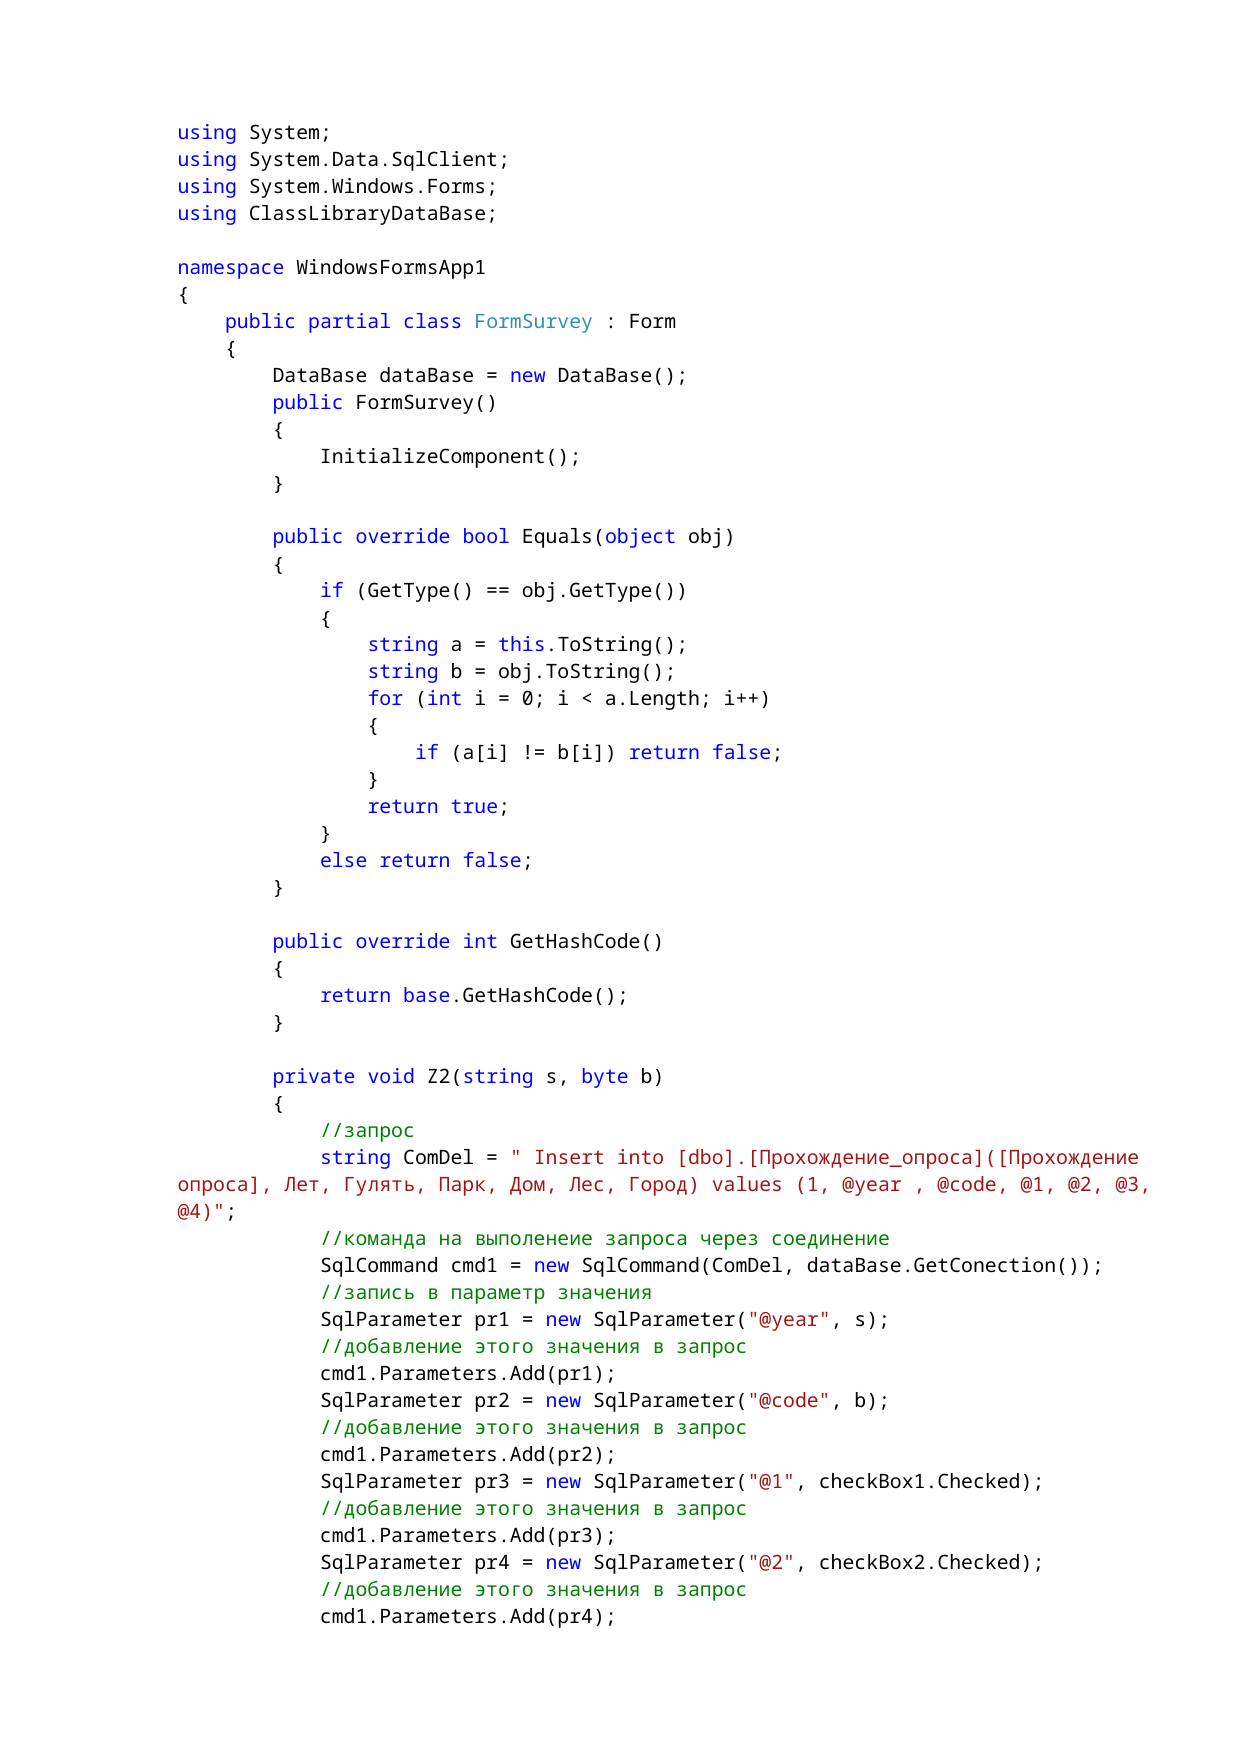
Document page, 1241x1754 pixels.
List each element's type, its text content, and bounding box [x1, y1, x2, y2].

text cmd1.Parameters.Add(pr1); [177, 1359, 1152, 1386]
text namespace WindowsFormsApp1 [177, 253, 1152, 280]
text else return false; [177, 847, 1152, 873]
text SqlParameter pr4 = new SqlParameter("@2", checkBox2.Checked); [177, 1548, 1152, 1575]
text using System.Data.SqlClient; [177, 145, 1152, 172]
text using ClassLibraryDataBase; [177, 199, 1152, 226]
text return true; [177, 793, 1152, 819]
text //добавление этого значения в запрос [177, 1494, 1152, 1521]
text //запрос [177, 1116, 1152, 1143]
text //команда на выполенеие запроса через соединение [177, 1224, 1152, 1251]
text { [177, 1089, 1152, 1116]
text } [177, 819, 1152, 847]
text } [177, 1008, 1152, 1035]
text DataBase dataBase = new DataBase(); [177, 361, 1152, 388]
text { [177, 415, 1152, 442]
text public FormSurvey() [177, 388, 1152, 415]
text //добавление этого значения в запрос [177, 1413, 1152, 1440]
text cmd1.Parameters.Add(pr4); [177, 1602, 1152, 1629]
text public override bool Equals(object obj) [177, 523, 1152, 550]
text SqlParameter pr2 = new SqlParameter("@code", b); [177, 1386, 1152, 1413]
text for (int i = 0; i < a.Length; i++) [177, 685, 1152, 712]
text string b = obj.ToString(); [177, 658, 1152, 685]
text public override int GetHashCode() [177, 927, 1152, 954]
text if (GetType() == obj.GetType()) [177, 577, 1152, 604]
text { [177, 334, 1152, 361]
text SqlParameter pr1 = new SqlParameter("@year", s); [177, 1305, 1152, 1332]
text //добавление этого значения в запрос [177, 1332, 1152, 1359]
text cmd1.Parameters.Add(pr3); [177, 1521, 1152, 1548]
text public partial class FormSurvey : Form [177, 307, 1152, 334]
text { [177, 712, 1152, 739]
text if (a[i] != b[i]) return false; [177, 739, 1152, 766]
text using System.Windows.Forms; [177, 172, 1152, 199]
text InitializeComponent(); [177, 442, 1152, 469]
text return base.GetHashCode(); [177, 981, 1152, 1008]
text string ComDel = " Insert into [dbo].[Прохождение_опроса]([Прохождение опроса], Лет, Гулять, Парк, Дом, Лес, Город) values (1, @year , @code, @1, @2, @3, @4)"; [177, 1143, 1152, 1224]
text string a = this.ToString(); [177, 631, 1152, 658]
text } [177, 766, 1152, 793]
text { [177, 954, 1152, 981]
text { [177, 550, 1152, 577]
text SqlCommand cmd1 = new SqlCommand(ComDel, dataBase.GetConection()); [177, 1251, 1152, 1278]
text //запись в параметр значения [177, 1278, 1152, 1305]
text using System; [177, 118, 1152, 145]
text } [177, 873, 1152, 901]
text } [177, 469, 1152, 496]
text { [177, 280, 1152, 307]
text { [177, 604, 1152, 631]
text private void Z2(string s, byte b) [177, 1062, 1152, 1089]
text //добавление этого значения в запрос [177, 1575, 1152, 1602]
text SqlParameter pr3 = new SqlParameter("@1", checkBox1.Checked); [177, 1467, 1152, 1494]
text cmd1.Parameters.Add(pr2); [177, 1440, 1152, 1467]
